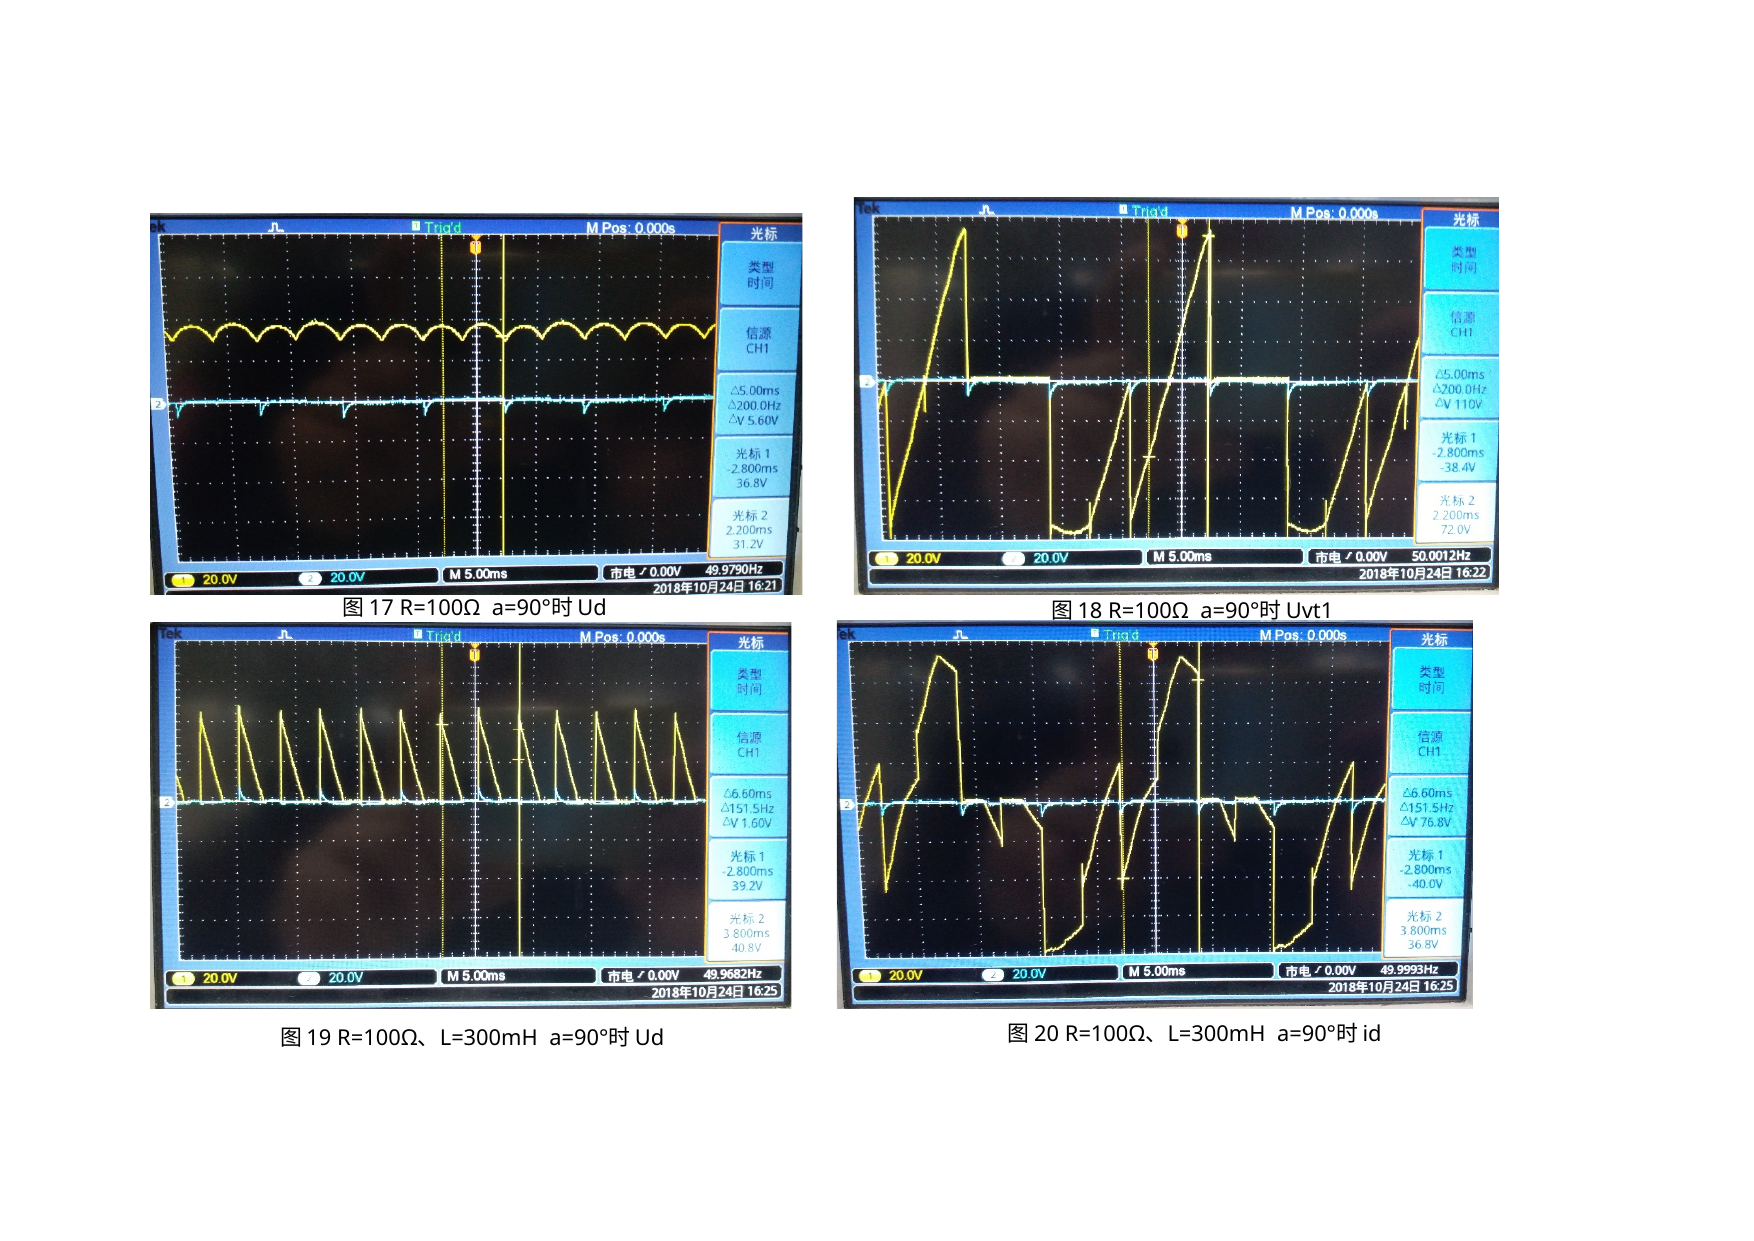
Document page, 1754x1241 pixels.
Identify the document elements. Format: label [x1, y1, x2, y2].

picture [836, 620, 1473, 1009]
picture [853, 197, 1499, 595]
picture [150, 622, 792, 1009]
picture [150, 213, 803, 595]
